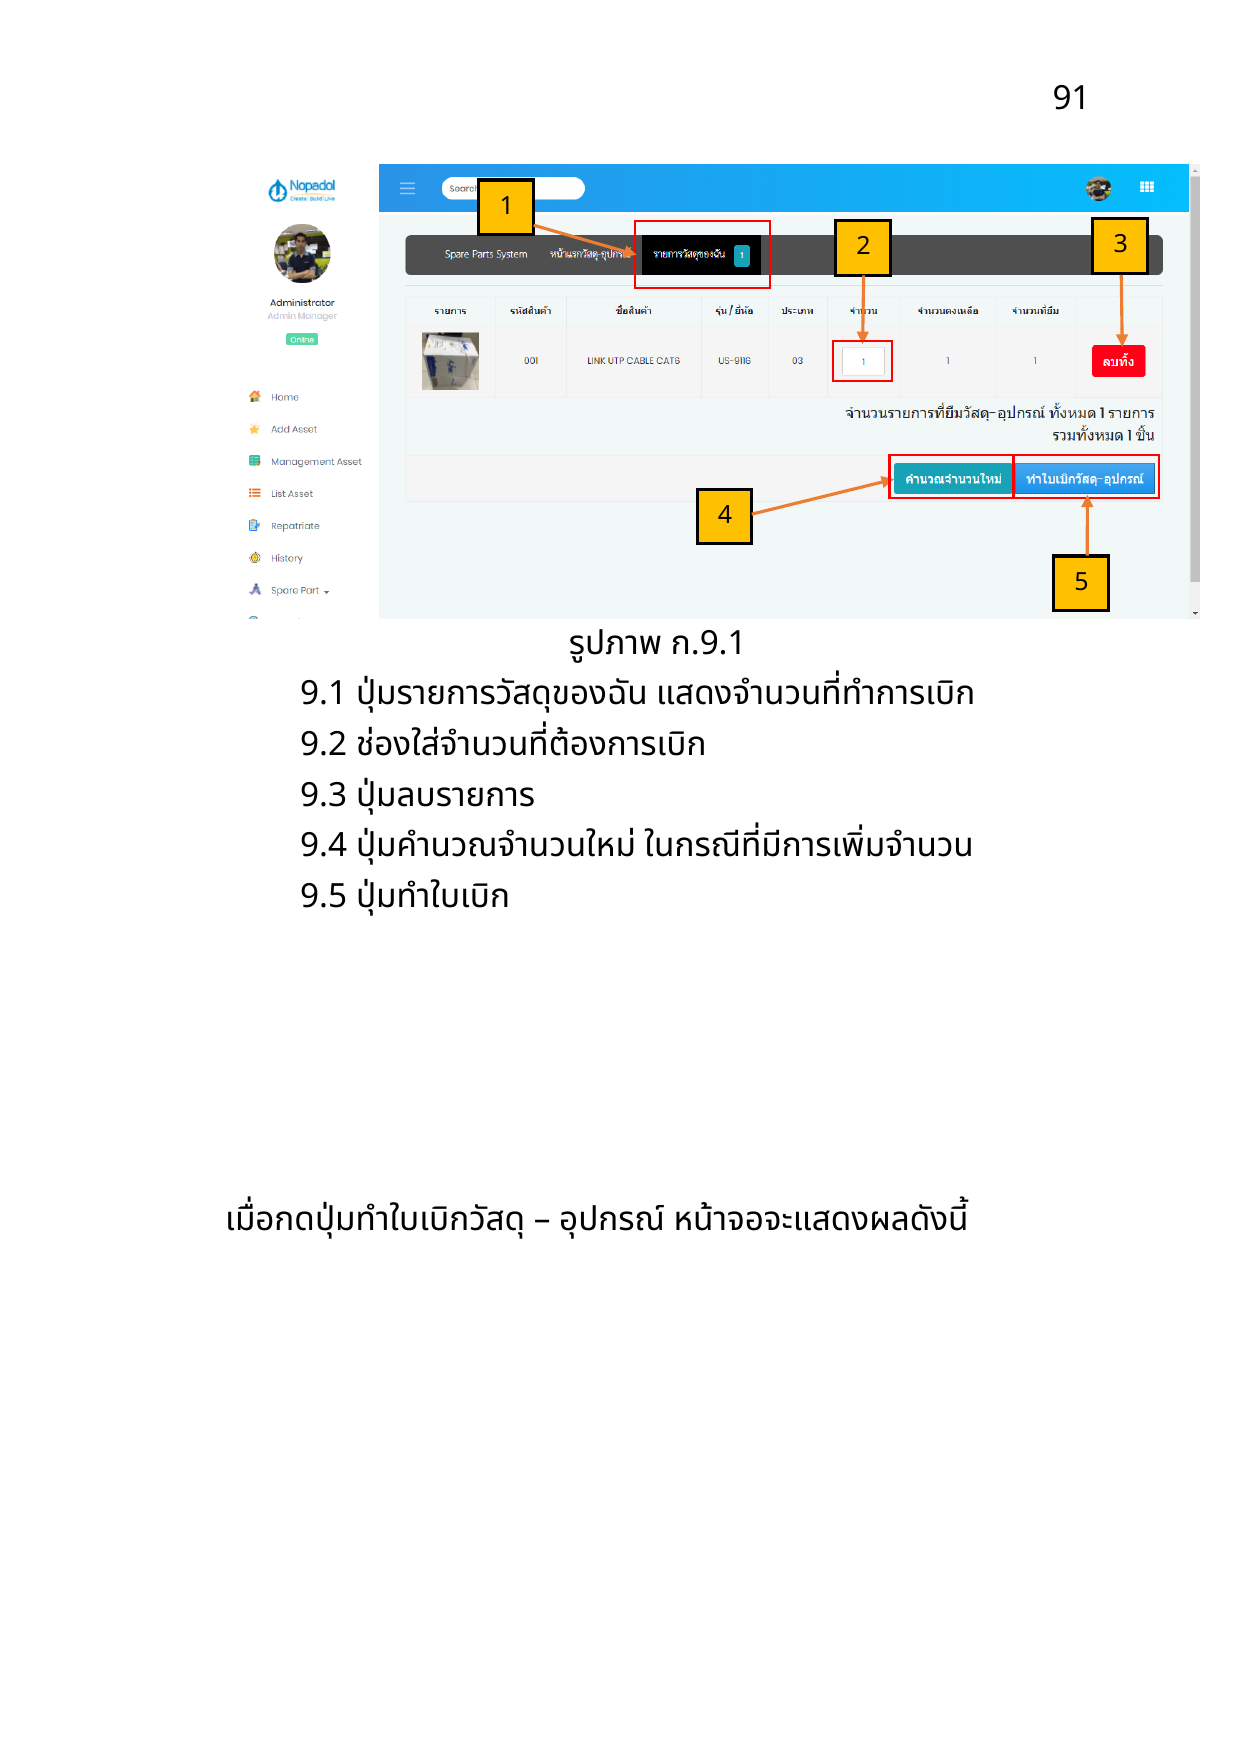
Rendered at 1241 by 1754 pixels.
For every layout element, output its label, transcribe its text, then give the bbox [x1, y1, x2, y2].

text 9.4 ปุ่มคำนวณจำนวนใหม่ ในกรณีที่มีการเพิ่มจำนวน [225, 821, 1090, 872]
text เมื่อกดปุ่มทำใบเบิกวัสดุ – อุปกรณ์ หน้าจอจะแสดงผลดังนี้ [225, 1195, 1090, 1245]
picture [1141, 182, 1148, 191]
picture [1087, 177, 1110, 200]
text รูปภาพ ก.9.1 [225, 619, 1090, 669]
text 9.5 ปุ่มทำใบเบิก [225, 872, 1090, 922]
text 9.2 ช่องใส่จำนวนที่ต้องการเบิก [225, 720, 1090, 770]
text 9.3 ปุ่มลบรายการ [225, 770, 1090, 821]
text 9.1 ปุ่มรายการวัสดุของฉัน แสดงจำนวนที่ทำการเบิก [225, 669, 1090, 720]
picture [225, 164, 1200, 619]
